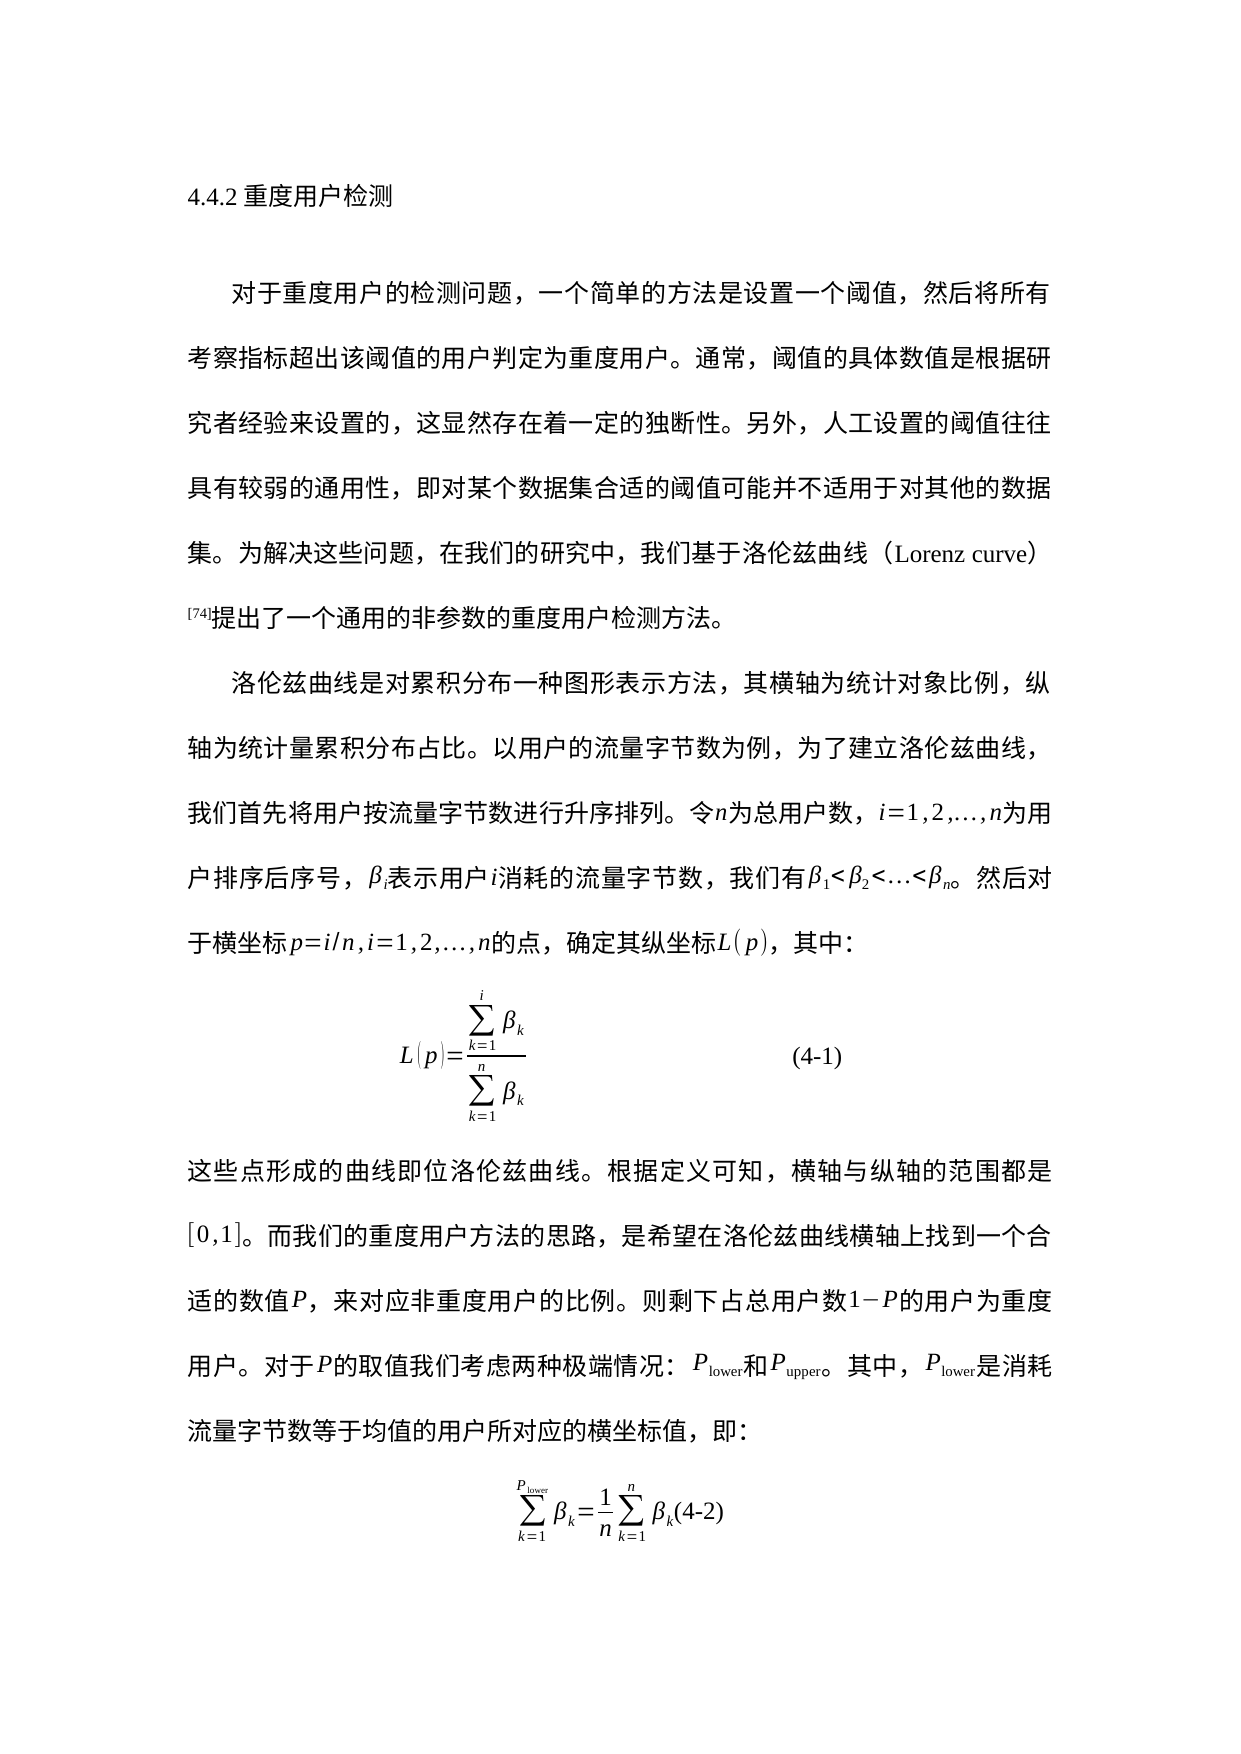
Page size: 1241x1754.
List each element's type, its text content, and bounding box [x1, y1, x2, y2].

text 这些点形成的曲线即位洛伦兹曲线。根据定义可知，横轴与纵轴的范围都是。而我们的重度用户方法的思路，是希望在洛伦兹曲线横轴上找到一个合适的数值，来对应非重度用户的比例。则剩下占总用户数的用户为重度用户。对于的取值我们考虑两种极端情况：和。其中，是消耗流量字节数等于均值的用户所对应的横坐标值，即： [187, 1137, 1053, 1462]
text 重度用户检测 [187, 162, 1053, 227]
text 洛伦兹曲线是对累积分布一种图形表示方法，其横轴为统计对象比例，纵轴为统计量累积分布占比。以用户的流量字节数为例，为了建立洛伦兹曲线，我们首先将用户按流量字节数进行升序排列。令为总用户数，为用户排序后序号，表示用户消耗的流量字节数，我们有。然后对于横坐标的点，确定其纵坐标，其中： [187, 649, 1053, 974]
text (4-1) [187, 974, 1053, 1137]
text (4-2) [187, 1462, 1053, 1559]
text 对于重度用户的检测问题，一个简单的方法是设置一个阈值，然后将所有考察指标超出该阈值的用户判定为重度用户。通常，阈值的具体数值是根据研究者经验来设置的，这显然存在着一定的独断性。另外，人工设置的阈值往往具有较弱的通用性，即对某个数据集合适的阈值可能并不适用于对其他的数据集。为解决这些问题，在我们的研究中，我们基于洛伦兹曲线（Lorenz curve）[74]提出了一个通用的非参数的重度用户检测方法。 [187, 259, 1053, 649]
